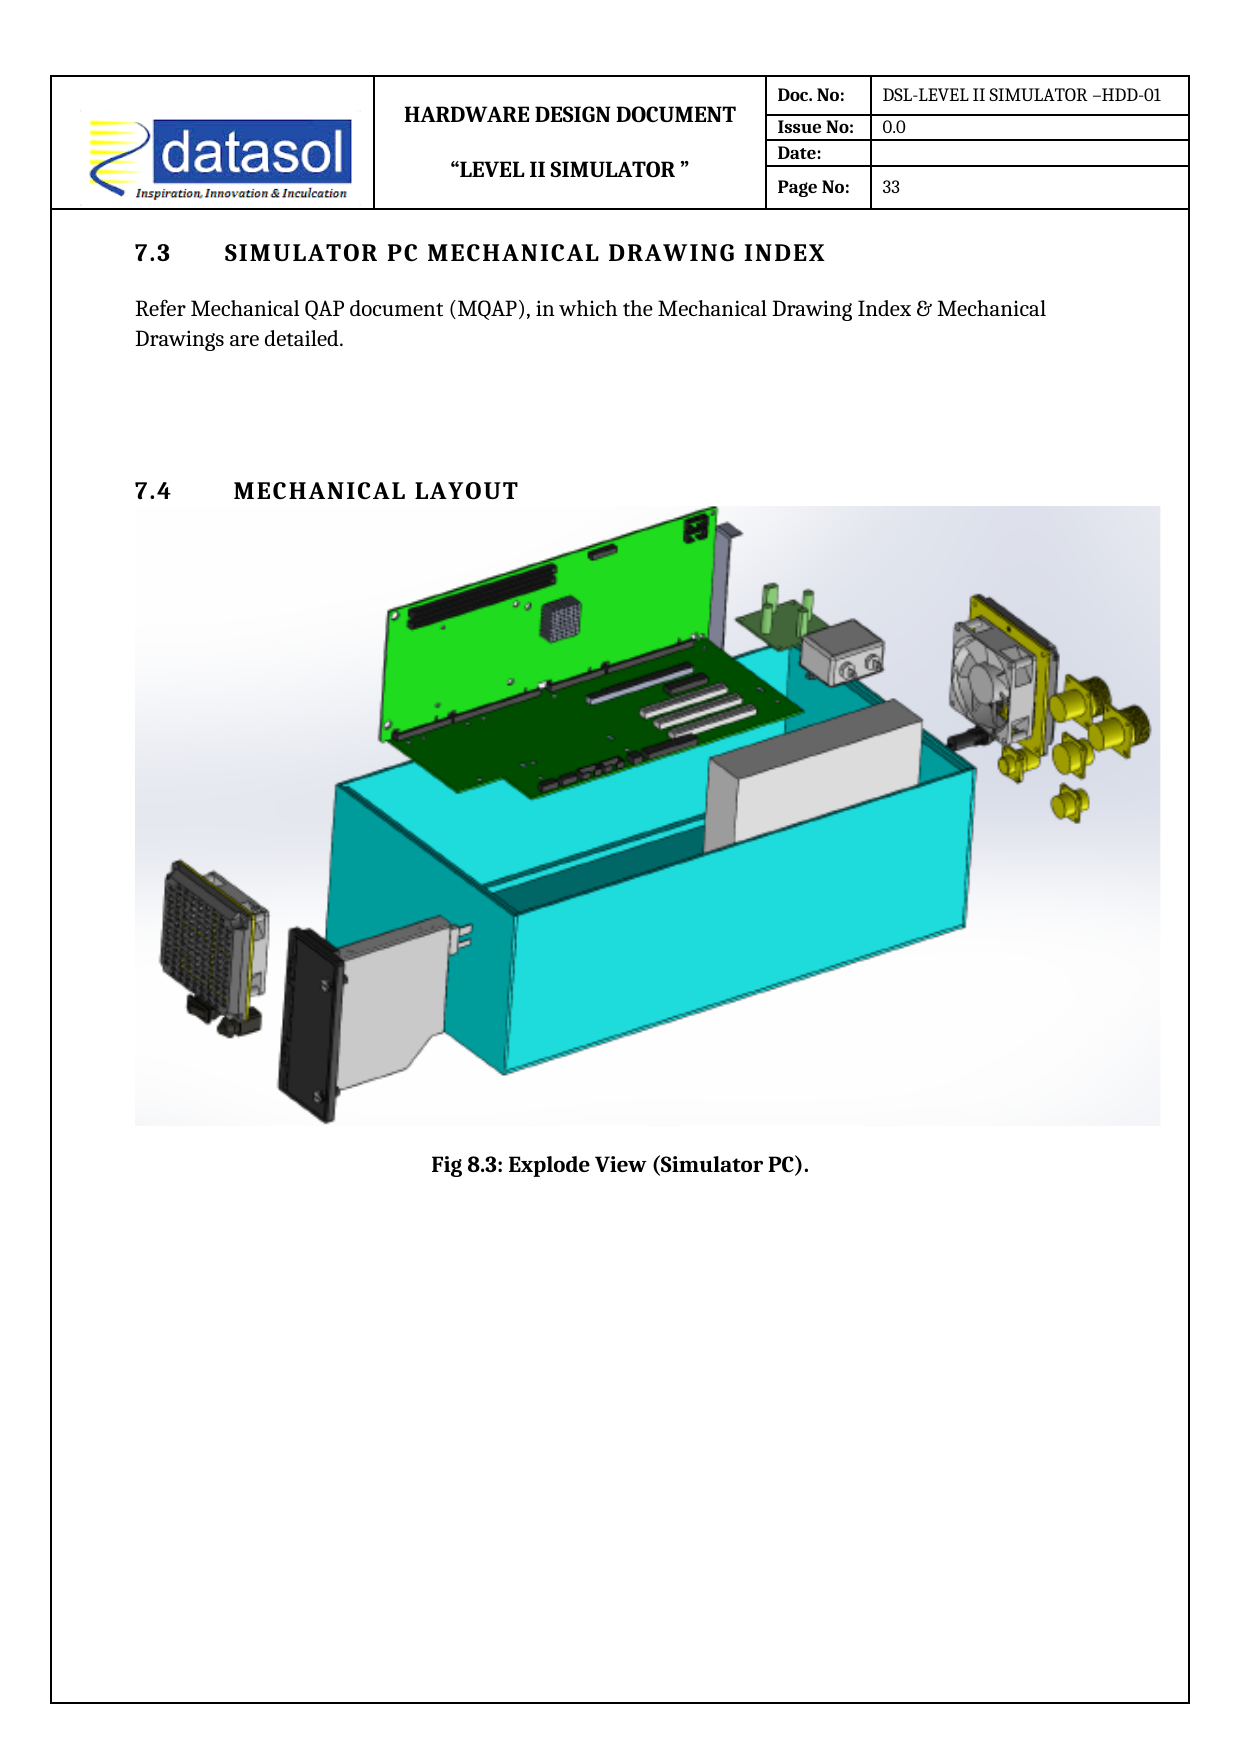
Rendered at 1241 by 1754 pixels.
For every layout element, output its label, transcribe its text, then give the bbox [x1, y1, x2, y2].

picture [80, 110, 361, 206]
subtitle 7.4 MECHANICAL LAYOUT [135, 477, 1105, 506]
text Refer Mechanical QAP document (MQAP), in which the Mechanical Drawing Index & Mechanical Drawings are detailed. [135, 296, 1105, 353]
text Fig 8.3: Explode View (Simulator PC). [135, 1152, 1105, 1178]
subtitle 7.3 SIMULATOR PC MECHANICAL DRAWING INDEX [135, 238, 1105, 267]
